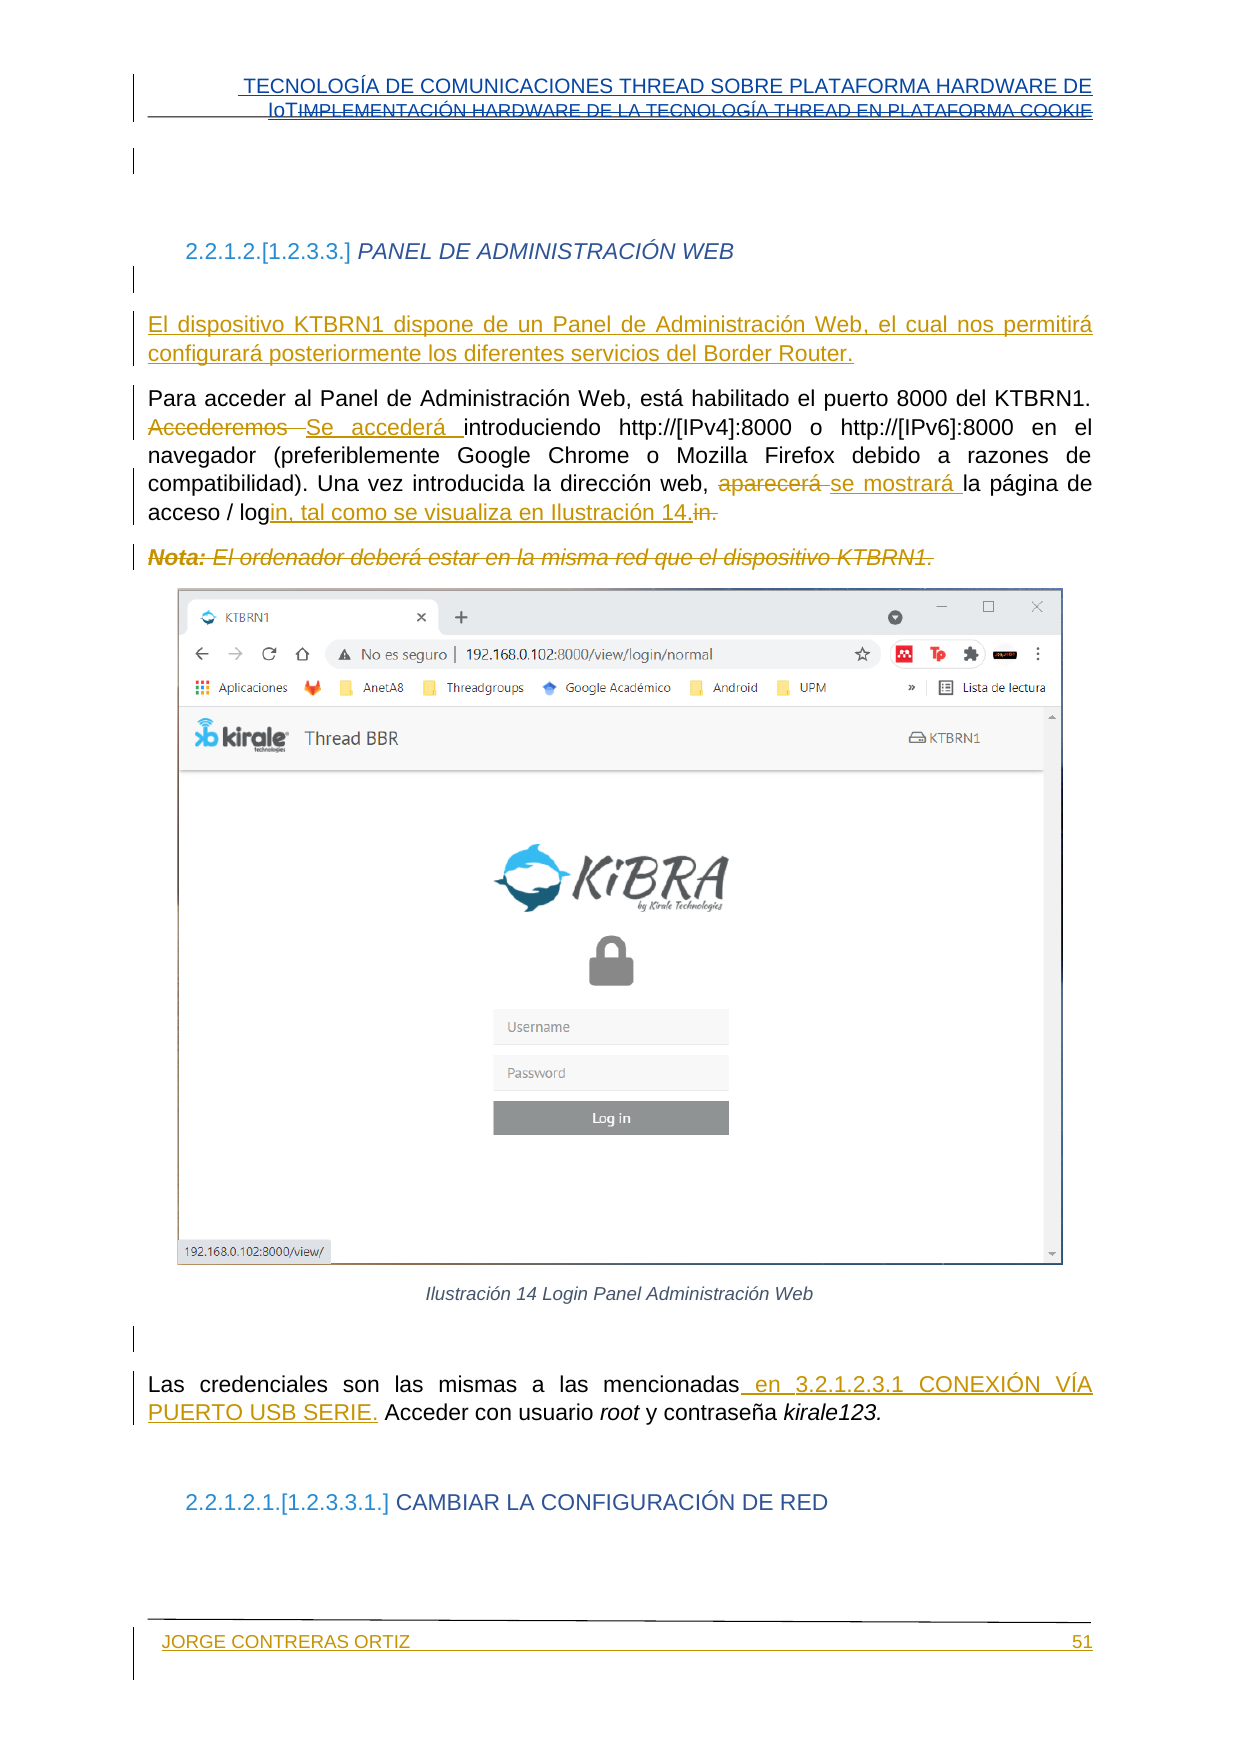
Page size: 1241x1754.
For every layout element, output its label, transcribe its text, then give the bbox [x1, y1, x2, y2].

subtitle CAMBIAR LA CONFIGURACIÓN DE RED [185, 1489, 1092, 1516]
picture [177, 588, 1063, 1265]
subtitle PANEL DE ADMINISTRACIÓN WEB [185, 238, 1092, 264]
text Las credenciales son las mismas a las mencionadas3.2.1.2.3.1CONEXIÓN VÍA PUERTO USB SERIE Acceder con usuario root y contraseña kirale123. [148, 1371, 1092, 1425]
text Para acceder al Panel de Administración Web, está habilitado el puerto 8000 del KTBRN1. introduciendo http://[IPv4]:8000 o http://[IPv6]:8000 en el navegador (preferiblemente Google Chrome o Mozilla Firefox debido a razones de compatibilidad). Una vez introducida la dirección web, la página de acceso / logIlustración 10 [148, 385, 1092, 525]
